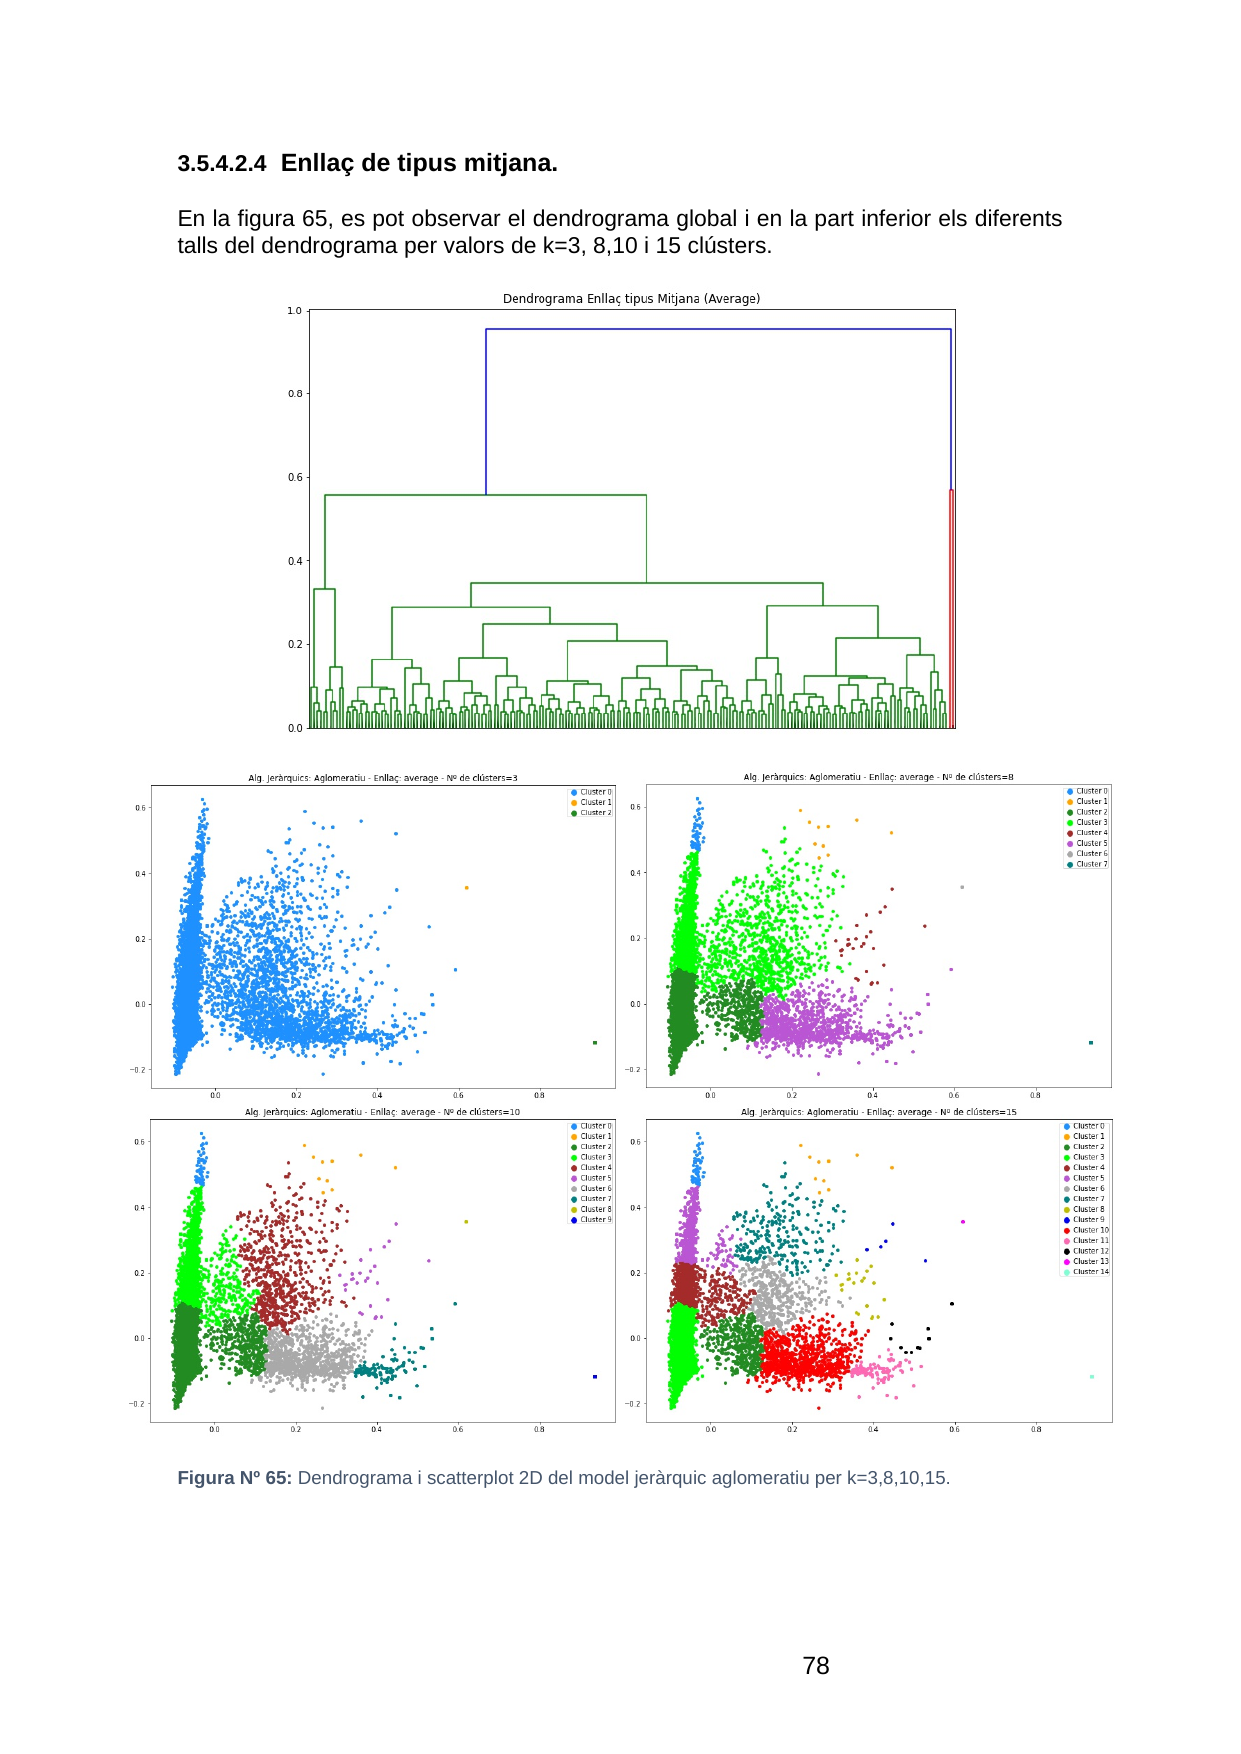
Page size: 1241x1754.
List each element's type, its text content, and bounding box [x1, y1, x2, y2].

text En la figura 65, es pot observar el dendrograma global i en la part inferior els diferents talls del dendrograma per valors de k=3, 8,10 i 15 clústers. [177, 205, 1063, 258]
picture [280, 286, 960, 740]
picture [123, 768, 1117, 1438]
subtitle Enllaç de tipus mitjana. [177, 148, 1063, 176]
text Figura Nº 65: Dendrograma i scatterplot 2D del model jeràrquic aglomeratiu per k=3,8,10,15. [177, 1467, 1063, 1488]
